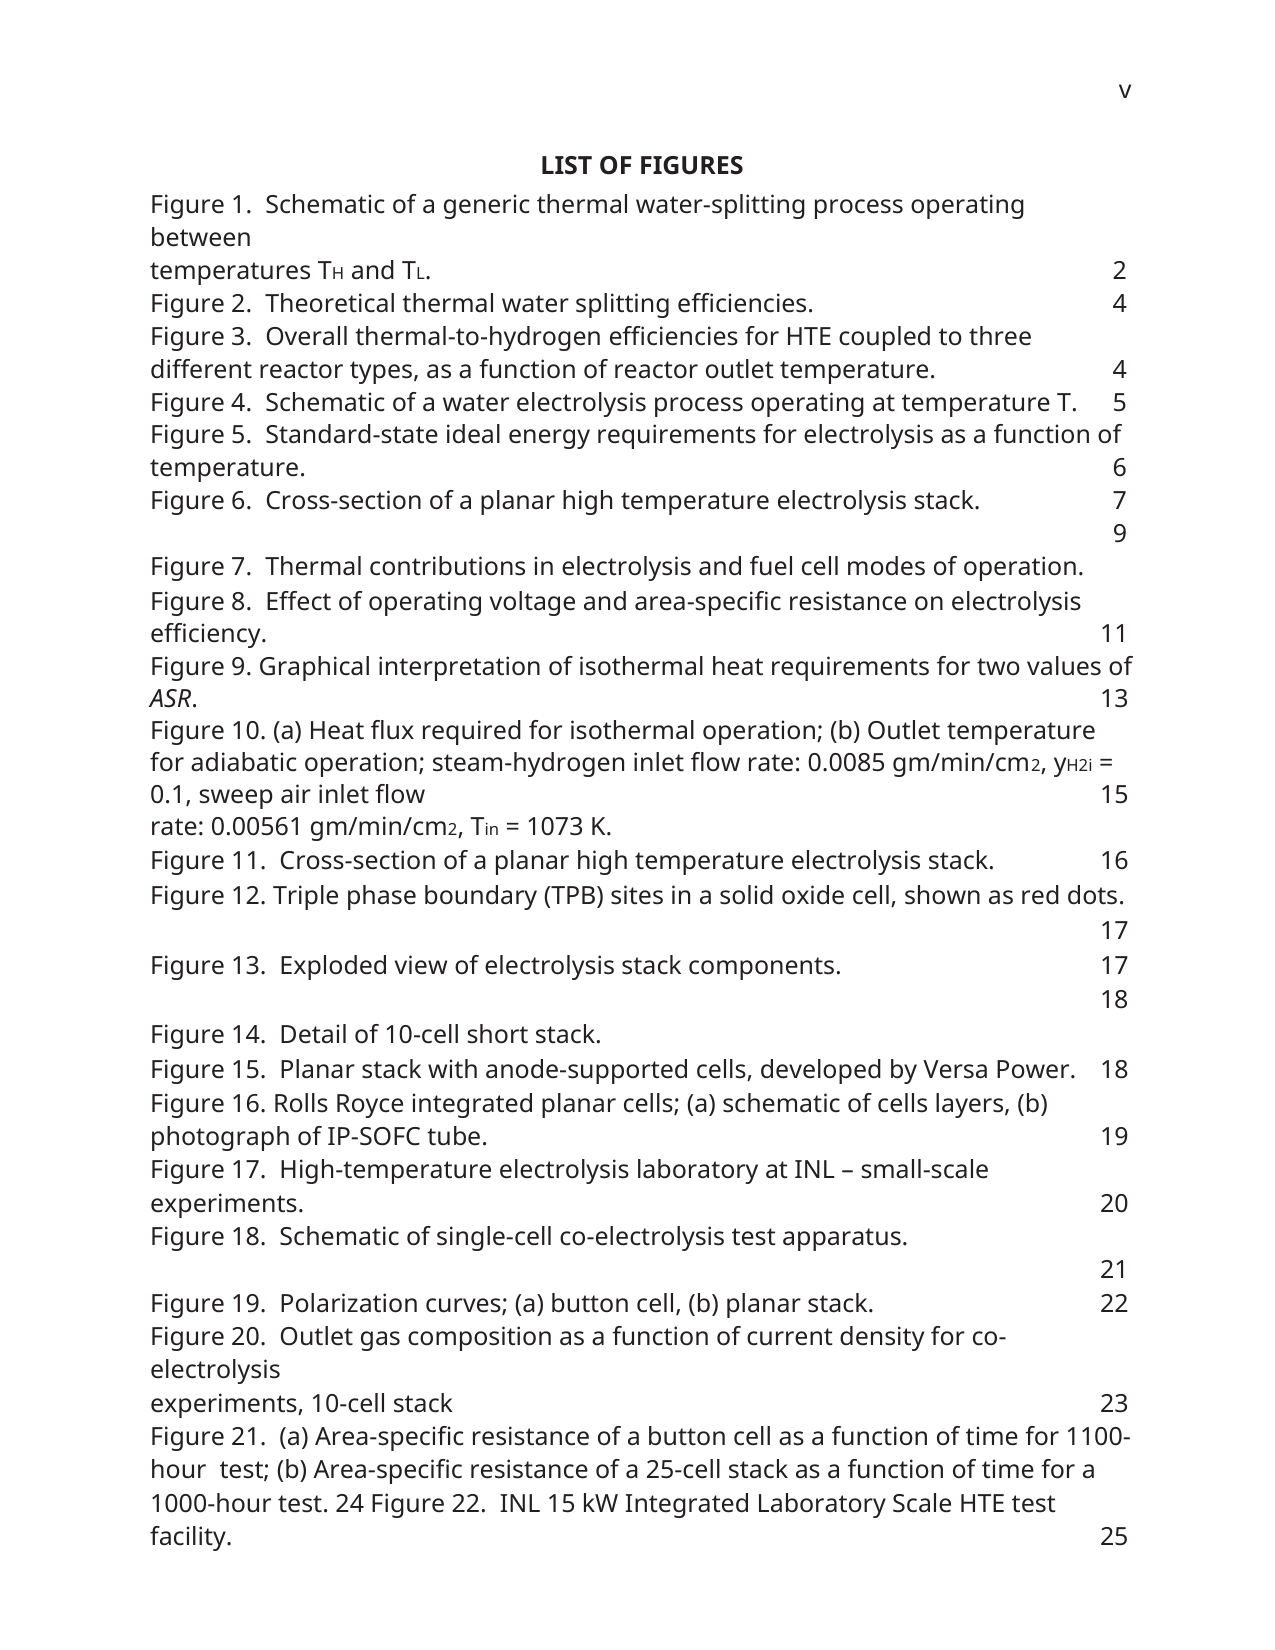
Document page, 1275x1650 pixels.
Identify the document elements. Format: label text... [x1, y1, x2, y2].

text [150, 1052, 1133, 1552]
text v [150, 79, 1131, 104]
text Figure 1. Schematic of a generic thermal water-splitting process operating between temperatures TH and TL. 2 Figure 2. Theoretical thermal water splitting efficiencies. 4 Figure 3. Overall thermal-to-hydrogen efficiencies for HTE coupled to three different reactor types, as a function of reactor outlet temperature. 4 Figure 4. Schematic of a water electrolysis process operating at temperature T. 5 Figure 5. Standard-state ideal energy requirements for electrolysis as a function of temperature. 6 Figure 6. Cross-section of a planar high temperature electrolysis stack. 7 9 Figure 7. Thermal contributions in electrolysis and fuel cell modes of operation. [150, 187, 1133, 582]
text LIST OF FIGURES [150, 154, 1133, 179]
text Figure 8. Effect of operating voltage and area-specific resistance on electrolysis efficiency. 11 Figure 9. Graphical interpretation of isothermal heat requirements for two values of ASR. 13 Figure 10. (a) Heat flux required for isothermal operation; (b) Outlet temperature for adiabatic operation; steam-hydrogen inlet flow rate: 0.0085 gm/min/cm2, yH2i = 0.1, sweep air inlet flow 15 rate: 0.00561 gm/min/cm2, Tin = 1073 K. [150, 585, 1133, 842]
text Figure 11. Cross-section of a planar high temperature electrolysis stack. 16 Figure 12. Triple phase boundary (TPB) sites in a solid oxide cell, shown as red dots. 17 Figure 13. Exploded view of electrolysis stack components. 17 18 Figure 14. Detail of 10-cell short stack. [150, 842, 1133, 1051]
